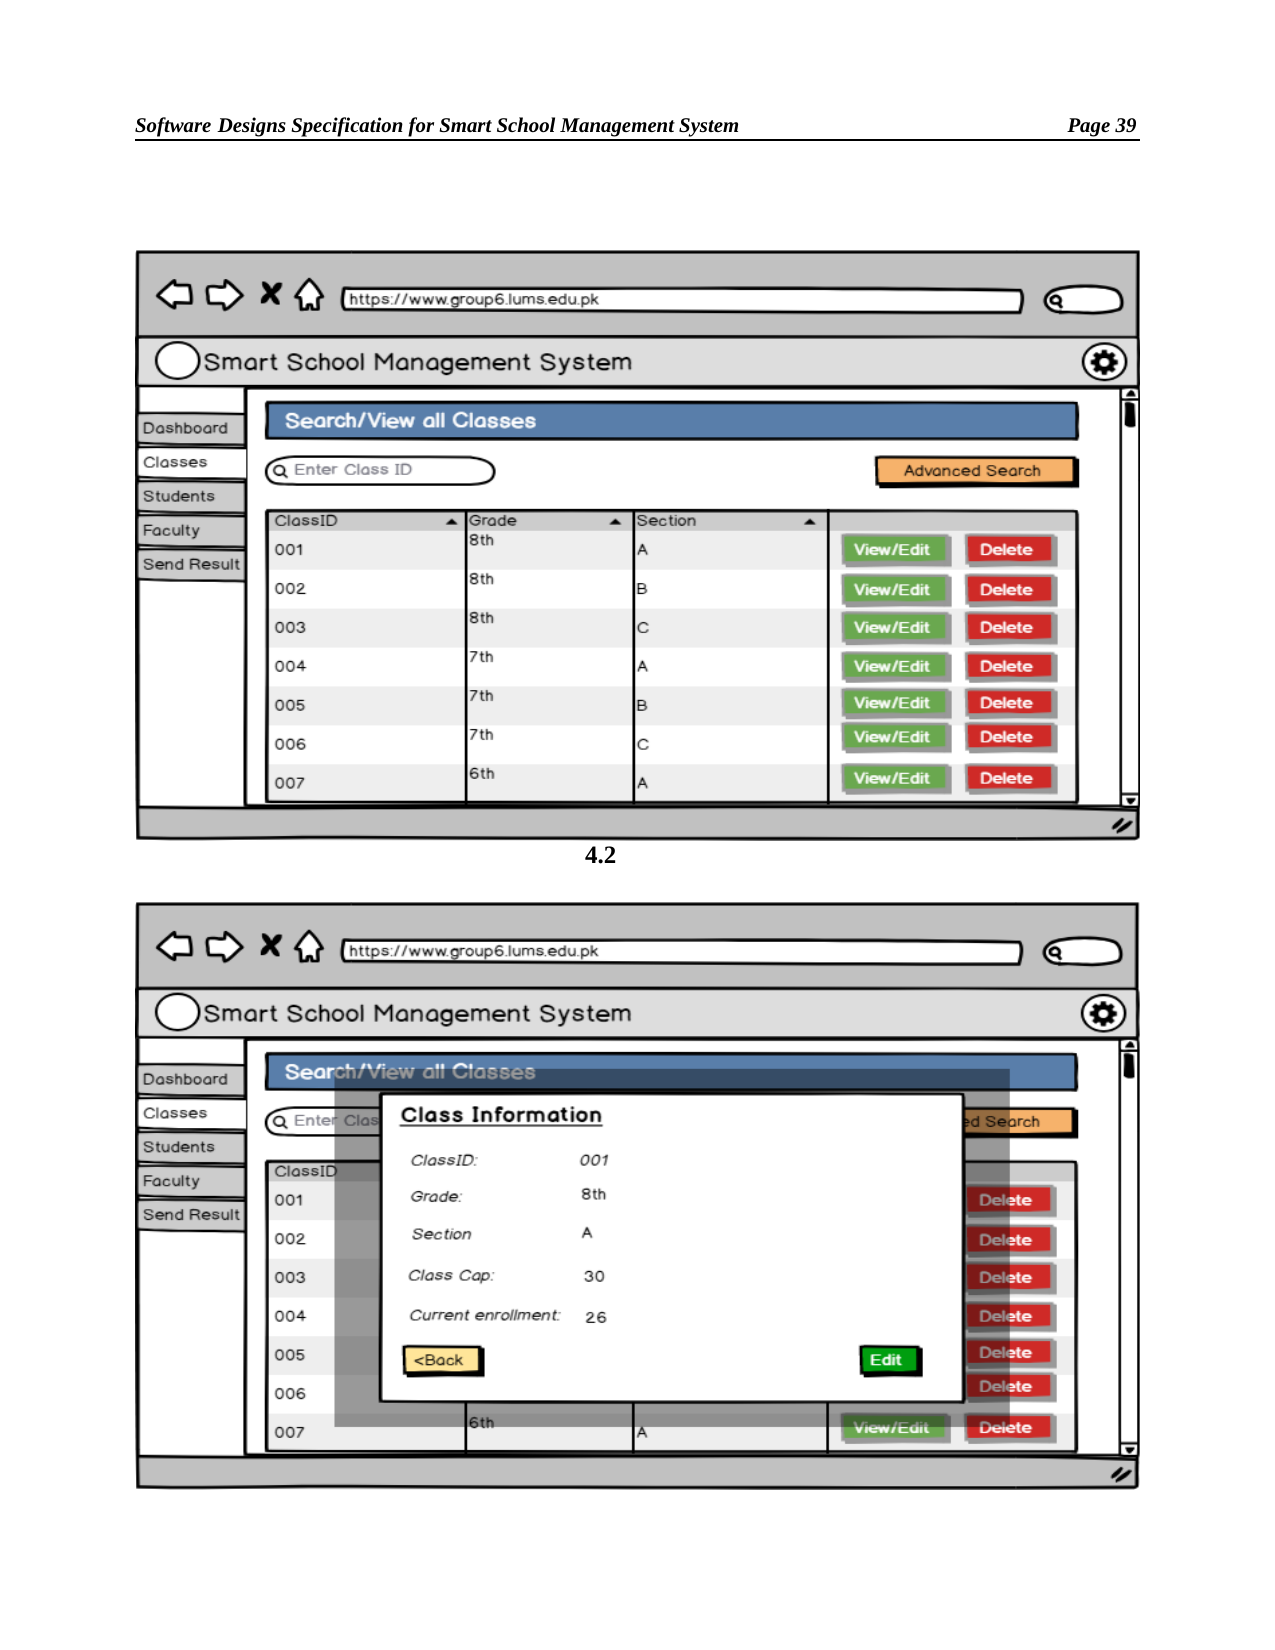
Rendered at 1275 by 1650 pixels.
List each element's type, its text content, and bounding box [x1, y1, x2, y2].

picture [135, 250, 1140, 841]
picture [135, 902, 1140, 1490]
text 4.2 [135, 841, 1140, 869]
